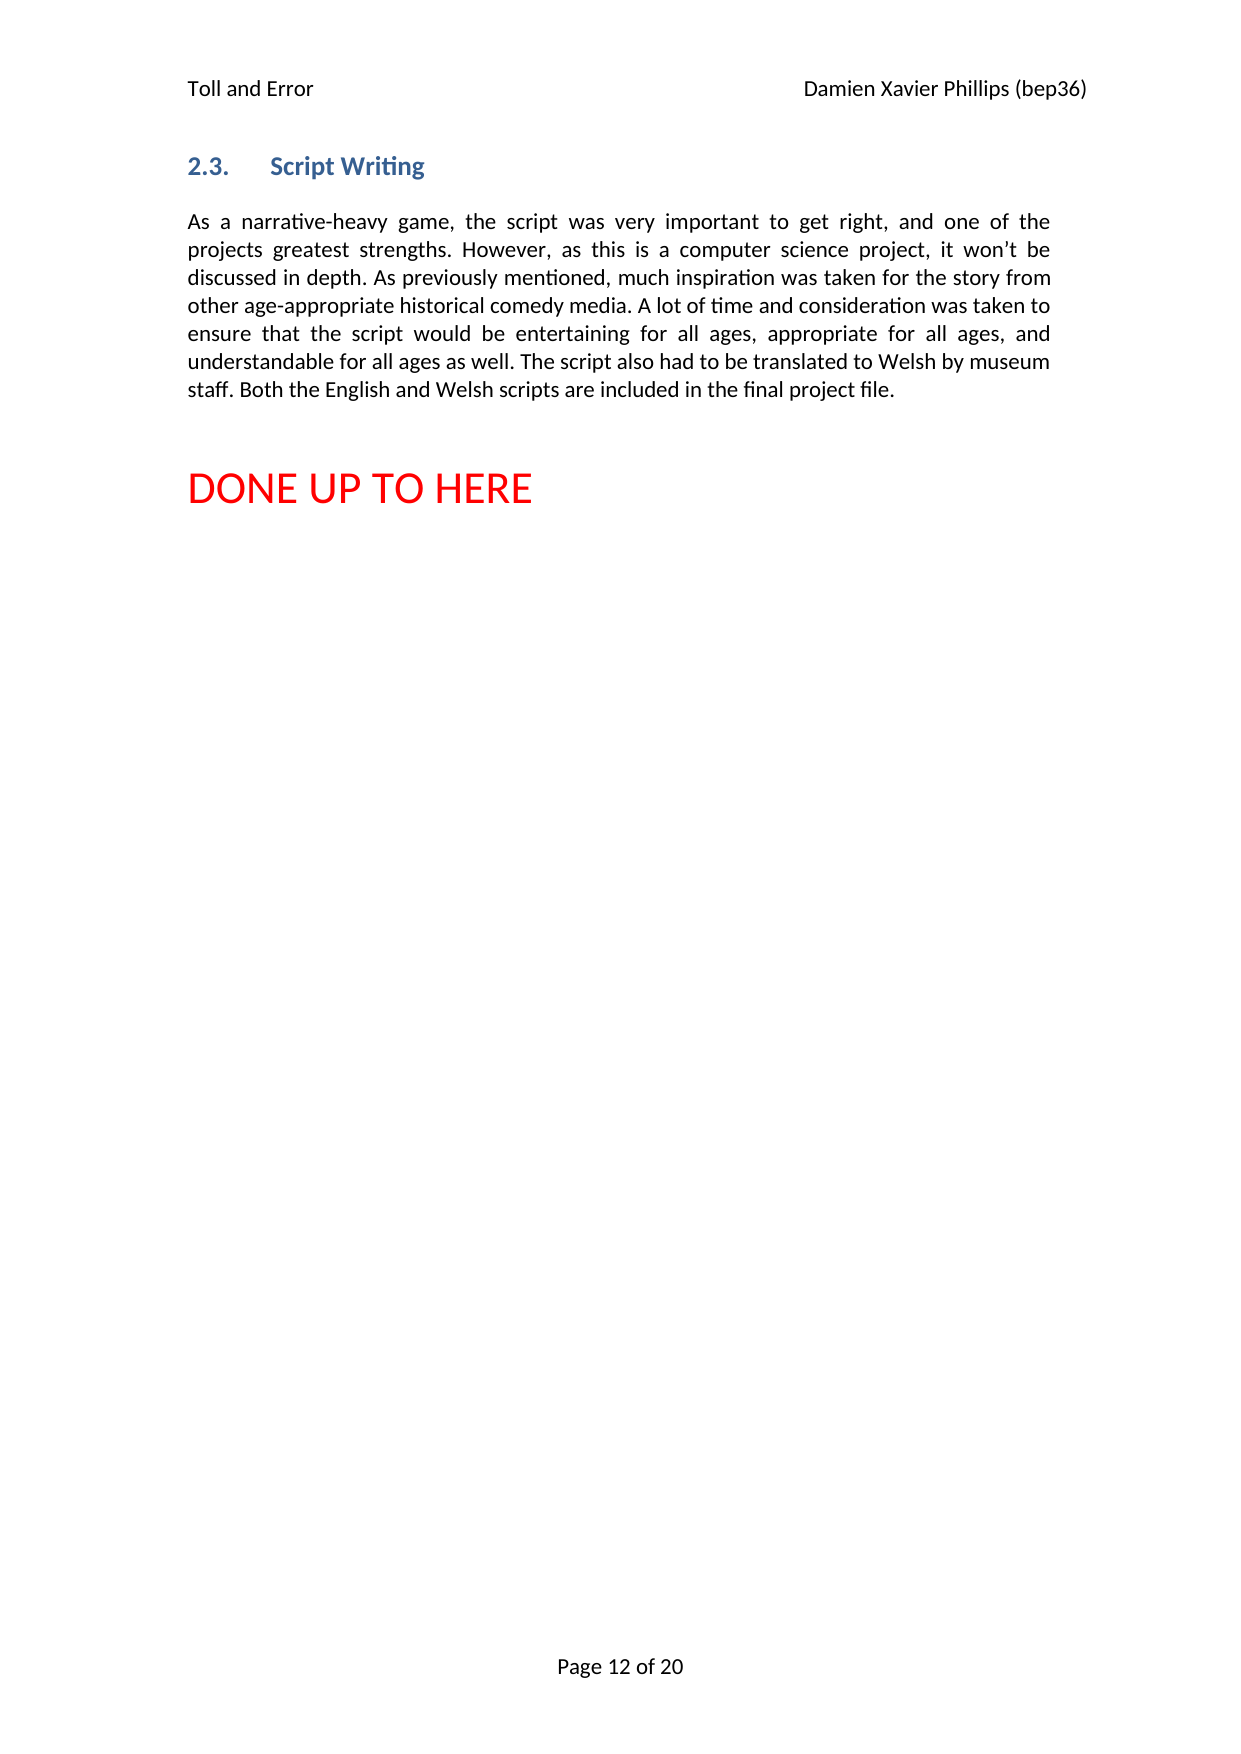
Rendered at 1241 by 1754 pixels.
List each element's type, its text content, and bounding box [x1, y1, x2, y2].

text As a narrative-heavy game, the script was very important to get right, and one of the projects greatest strengths. However, as this is a computer science project, it won’t be discussed in depth. As previously mentioned, much inspiration was taken for the story from other age-appropriate historical comedy media. A lot of time and consideration was taken to ensure that the script would be entertaining for all ages, appropriate for all ages, and understandable for all ages as well. The script also had to be translated to Welsh by museum staff. Both the English and Welsh scripts are included in the final project file. [187, 207, 1053, 403]
subtitle Script Writing [187, 149, 1053, 182]
text DONE UP TO HERE [187, 459, 1053, 515]
